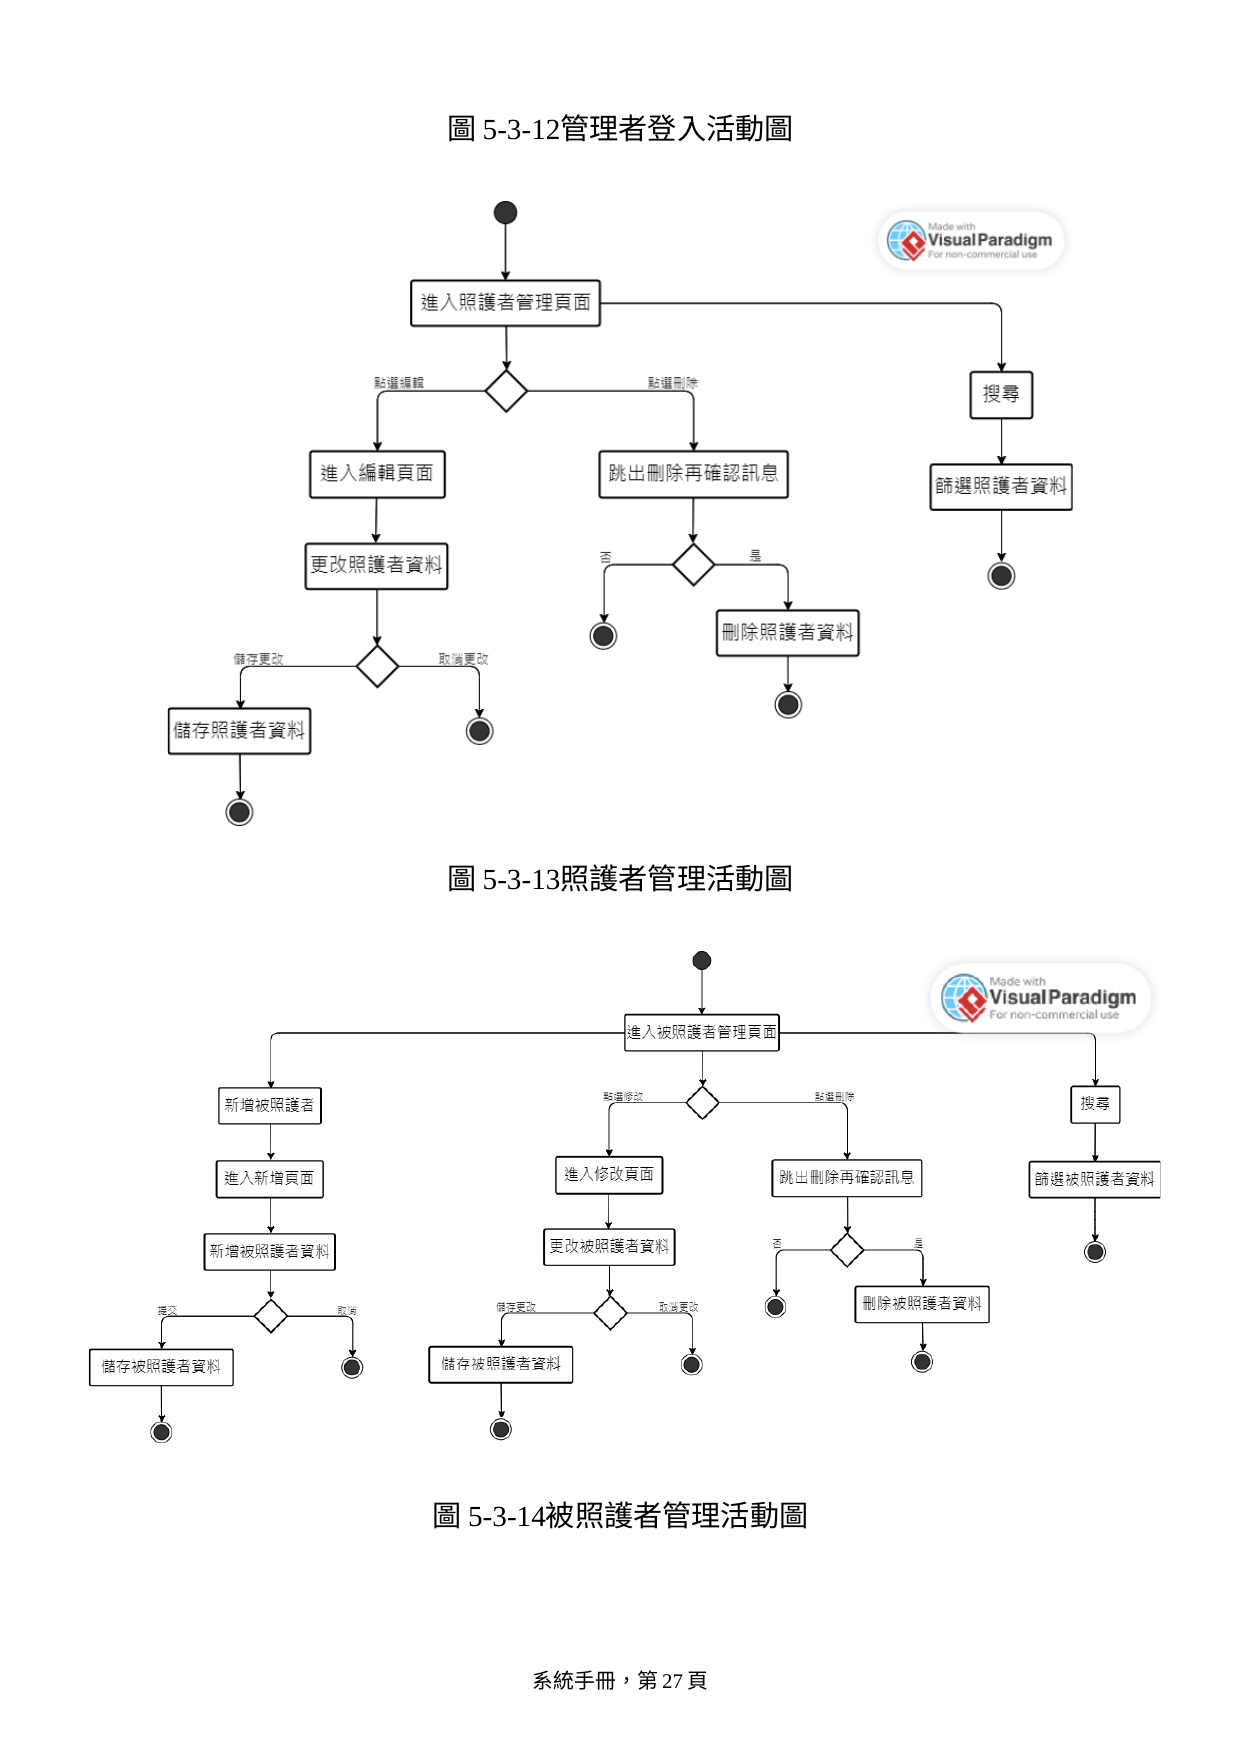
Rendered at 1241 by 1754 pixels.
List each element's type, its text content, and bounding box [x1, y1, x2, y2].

picture [167, 201, 1073, 826]
picture [88, 951, 1161, 1443]
